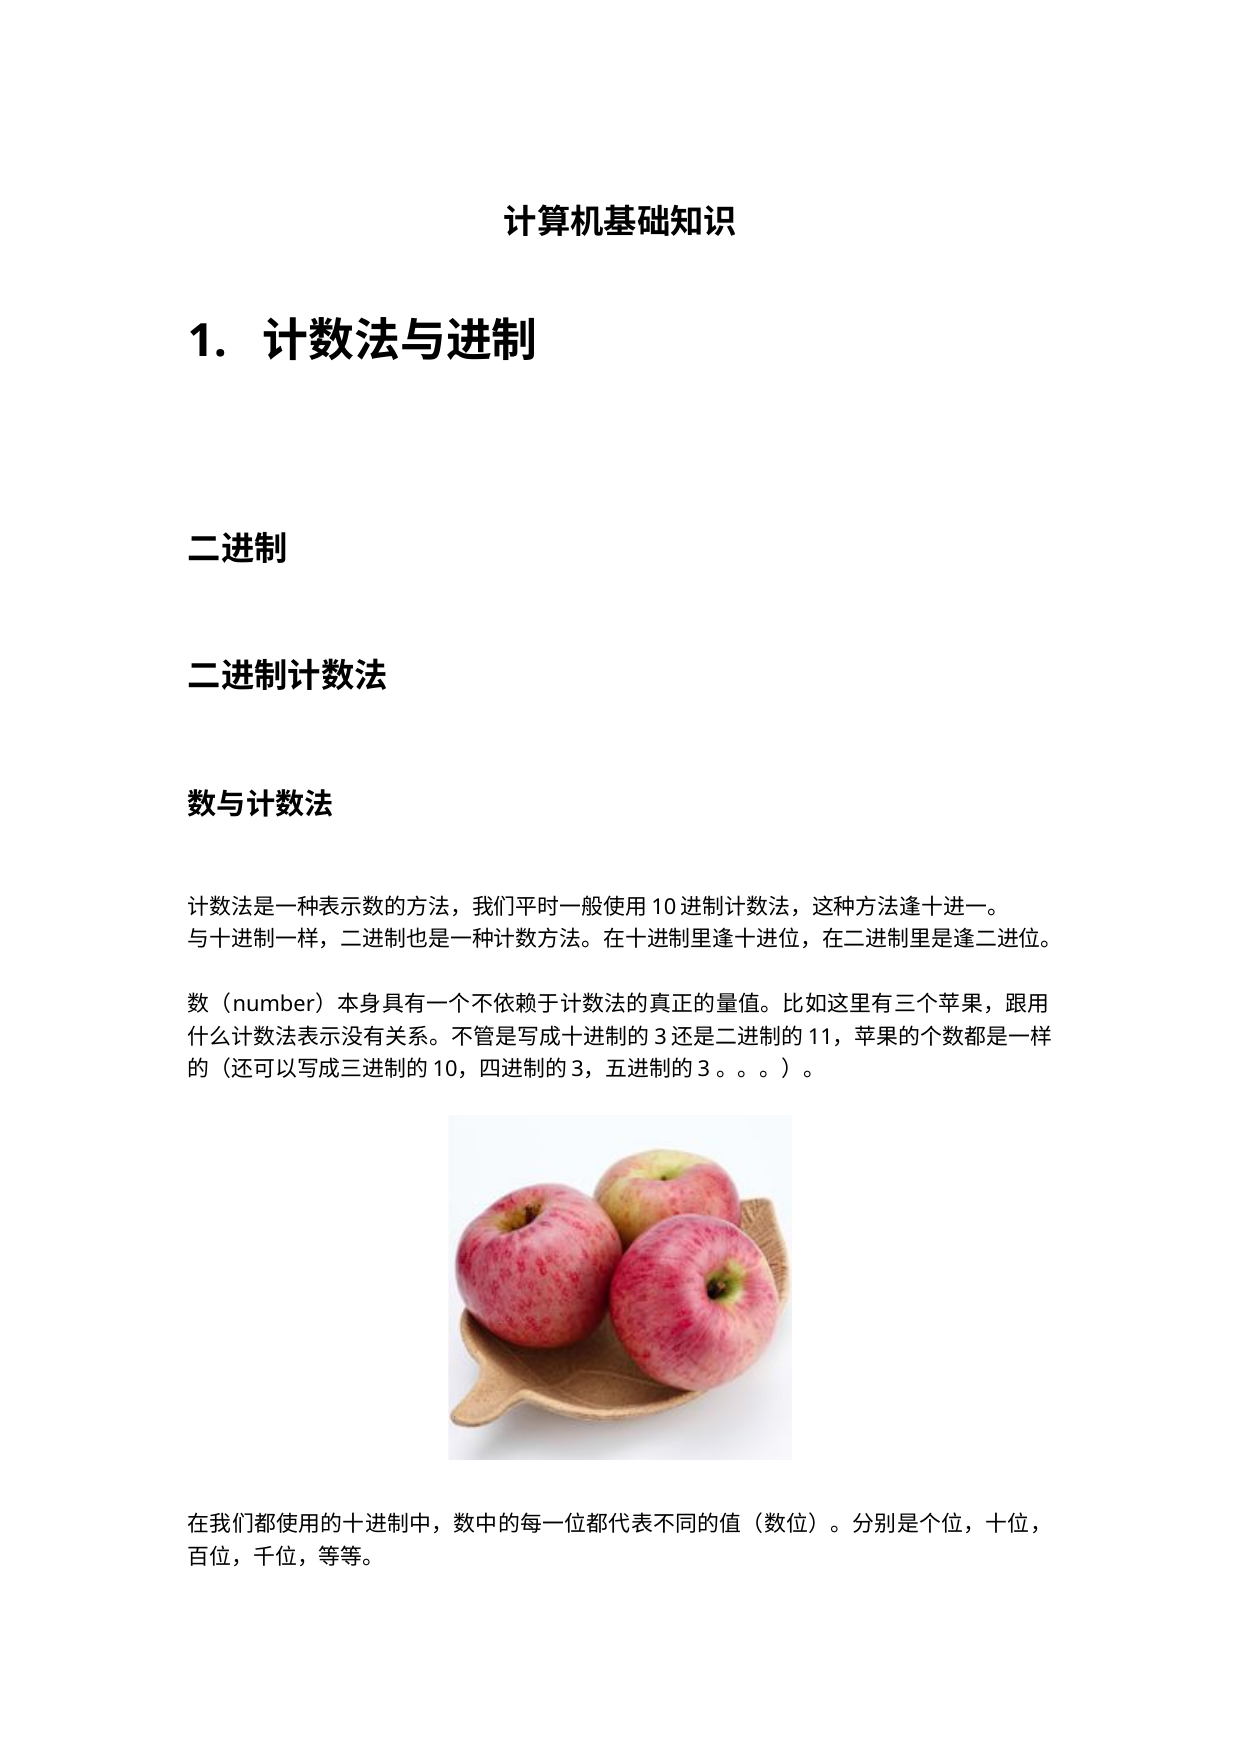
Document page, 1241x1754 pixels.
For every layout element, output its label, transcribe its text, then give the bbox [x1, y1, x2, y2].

text 数（number）本身具有一个不依赖于计数法的真正的量值。比如这里有三个苹果，跟用什么计数法表示没有关系。不管是写成十进制的3还是二进制的11，苹果的个数都是一样的（还可以写成三进制的10，四进制的3，五进制的3 。。。）。 [187, 986, 1053, 1083]
text 在我们都使用的十进制中，数中的每一位都代表不同的值（数位）。分别是个位，十位，百位，千位，等等。 [187, 1506, 1053, 1571]
title 计算机基础知识 [187, 187, 1053, 252]
subtitle 计数法与进制 [187, 287, 1053, 385]
text 与十进制一样，二进制也是一种计数方法。在十进制里逢十进位，在二进制里是逢二进位。 [187, 921, 1053, 953]
subtitle 二进制 [187, 513, 1053, 578]
text 计数法是一种表示数的方法，我们平时一般使用10进制计数法，这种方法逢十进一。 [187, 888, 1053, 921]
picture [448, 1115, 792, 1460]
subtitle 数与计数法 [187, 769, 1053, 834]
subtitle 二进制计数法 [187, 640, 1053, 705]
